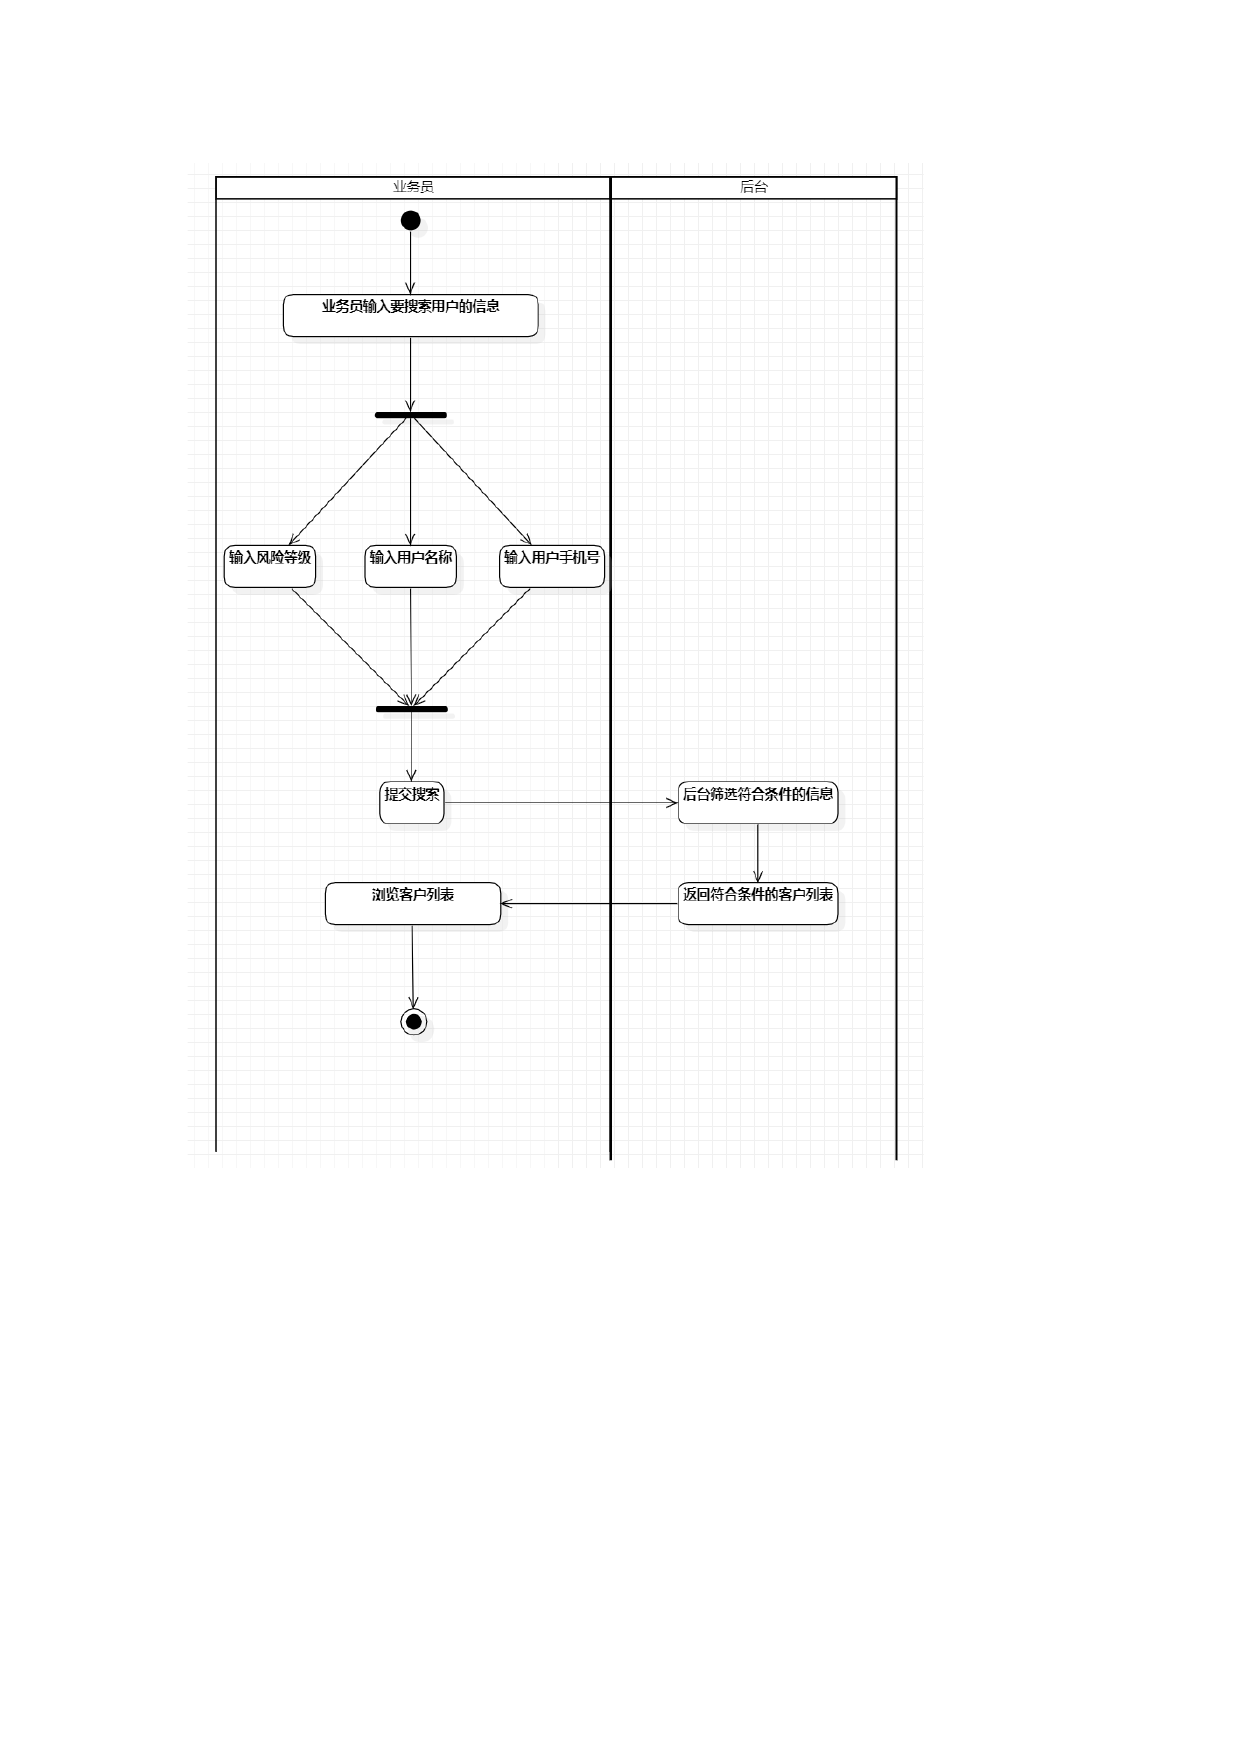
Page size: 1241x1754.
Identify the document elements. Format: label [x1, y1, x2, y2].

picture [187, 163, 924, 1168]
